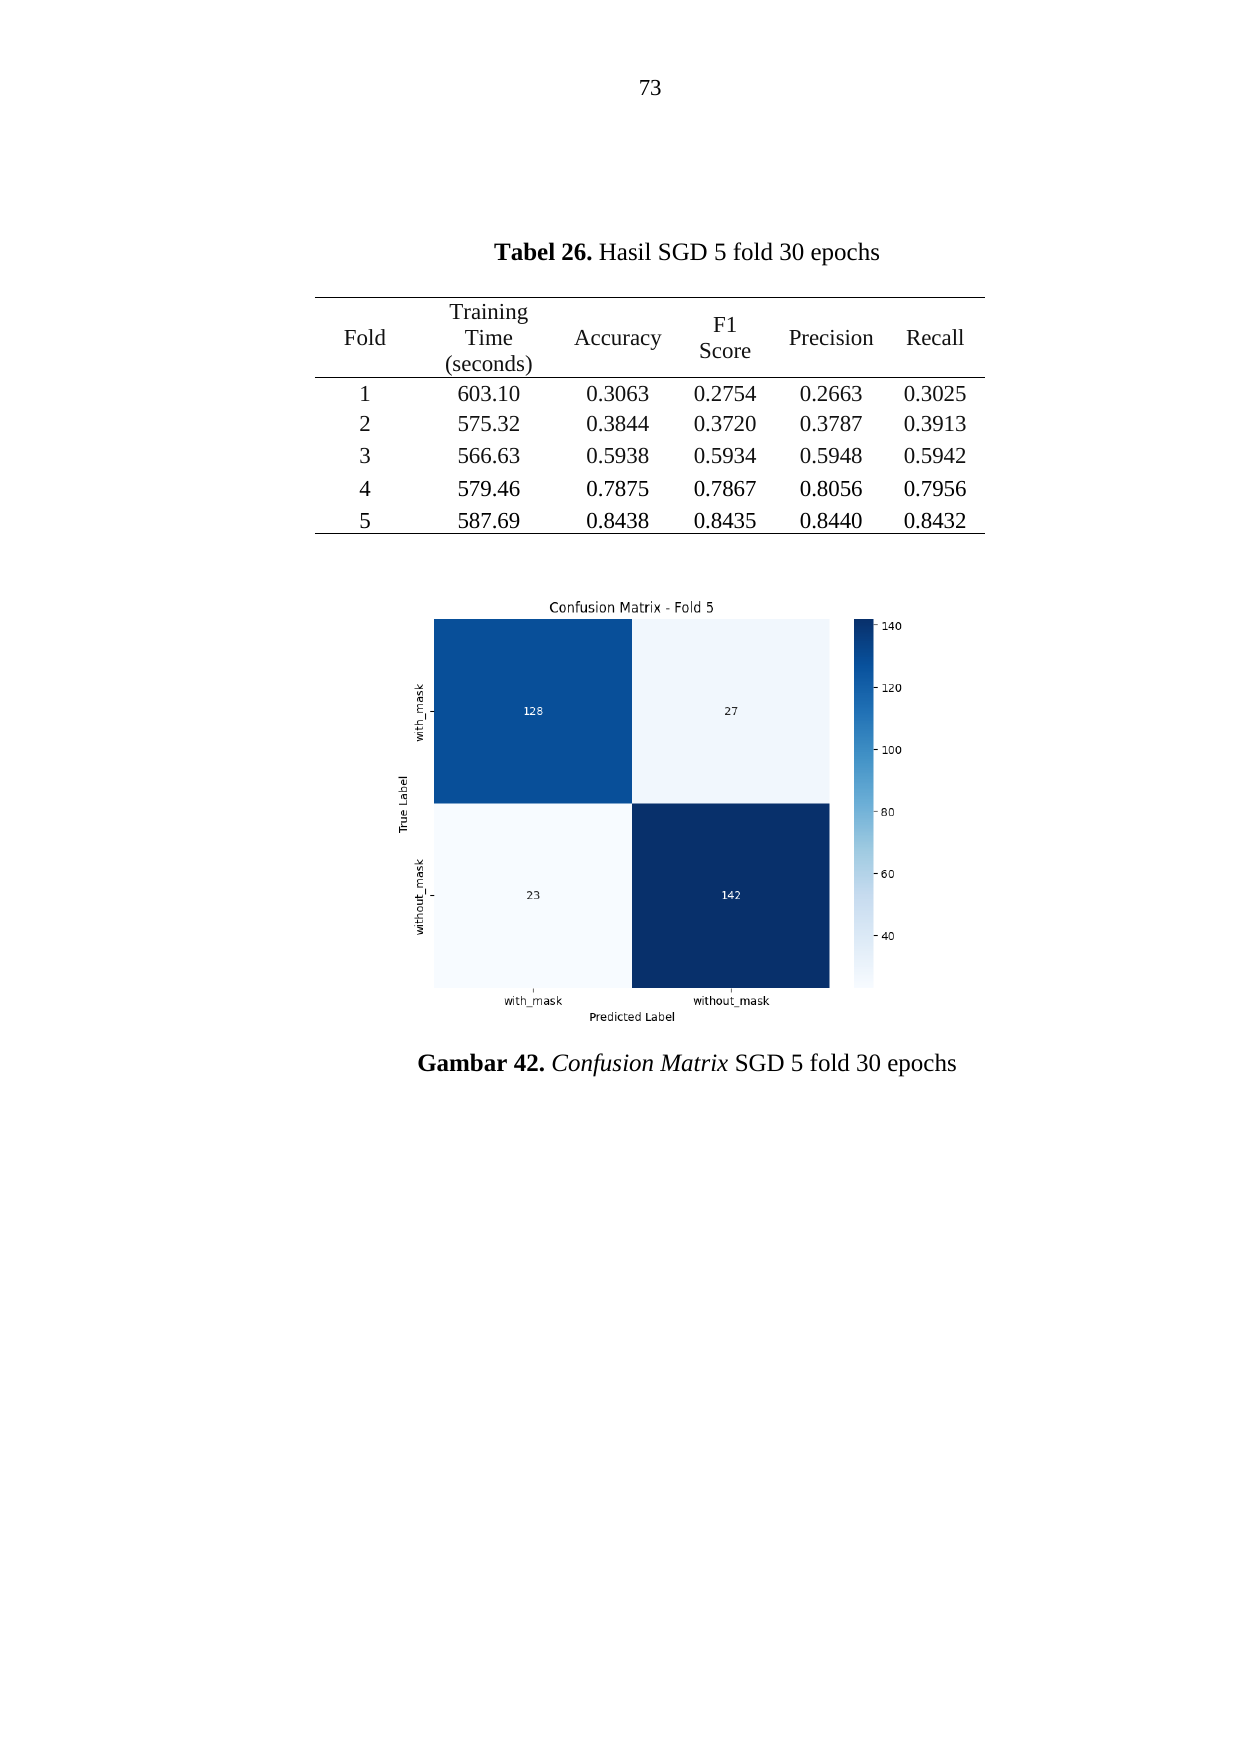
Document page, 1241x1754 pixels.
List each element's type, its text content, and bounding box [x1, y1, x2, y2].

table_cell 0.3720 [673, 408, 777, 439]
table_cell 0.8056 [777, 471, 885, 502]
text Tabel 26. Hasil SGD 5 fold 30 epochs [311, 237, 1063, 266]
table_header Training Time (seconds) [415, 298, 563, 377]
table_cell 3 [315, 439, 415, 471]
table_cell 0.8438 [563, 502, 673, 533]
table_cell 0.2754 [673, 378, 777, 408]
table_cell 0.7867 [673, 471, 777, 502]
table_cell 0.2663 [777, 378, 885, 408]
table_cell 0.3787 [777, 408, 885, 439]
text Gambar 42. Confusion Matrix SGD 5 fold 30 epochs [311, 1048, 1063, 1077]
table_cell 0.3913 [885, 408, 985, 439]
table_cell 0.5942 [885, 439, 985, 471]
table_cell 0.8435 [673, 502, 777, 533]
table_cell 0.3025 [885, 378, 985, 408]
table_cell 1 [315, 378, 415, 408]
table_cell 579.46 [415, 471, 563, 502]
table_cell 587.69 [415, 502, 563, 533]
table_cell 0.8440 [777, 502, 885, 533]
table_header F1 Score [673, 298, 777, 377]
table_header Fold [315, 298, 415, 377]
table_cell 2 [315, 408, 415, 439]
table_cell 0.7956 [885, 471, 985, 502]
table_cell 4 [315, 471, 415, 502]
table_cell 0.3844 [563, 408, 673, 439]
table_header Precision [777, 298, 885, 377]
picture [391, 593, 909, 1030]
table_cell 0.8432 [885, 502, 985, 533]
table_cell 5 [315, 502, 415, 533]
table_cell 0.5934 [673, 439, 777, 471]
table_header Recall [885, 298, 985, 377]
table_cell 0.7875 [563, 471, 673, 502]
table_cell 566.63 [415, 439, 563, 471]
table_cell 0.5948 [777, 439, 885, 471]
table_cell 0.5938 [563, 439, 673, 471]
table_cell 603.10 [415, 378, 563, 408]
table_cell 575.32 [415, 408, 563, 439]
table_cell 0.3063 [563, 378, 673, 408]
table_header Accuracy [563, 298, 673, 377]
